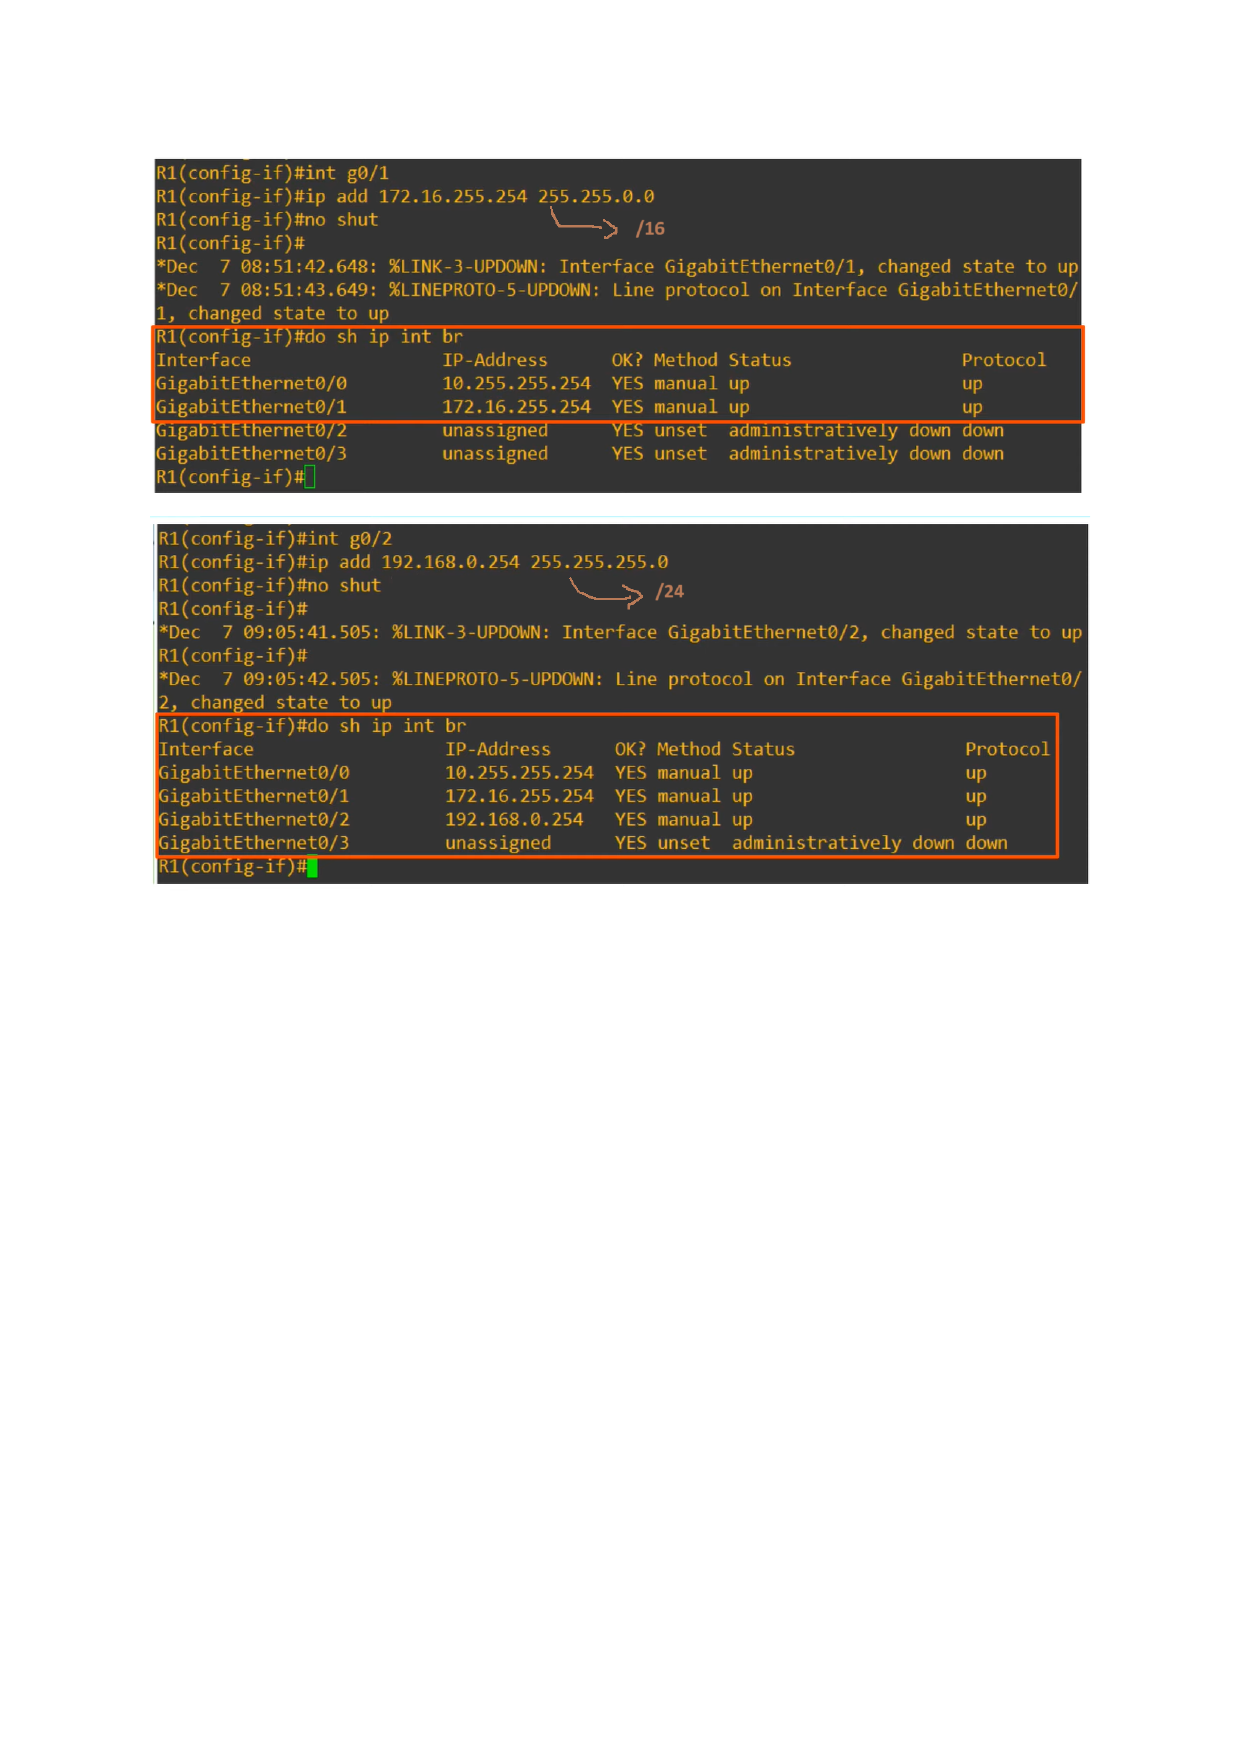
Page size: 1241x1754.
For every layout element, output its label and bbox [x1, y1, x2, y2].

picture [150, 516, 1091, 892]
picture [150, 150, 1091, 515]
